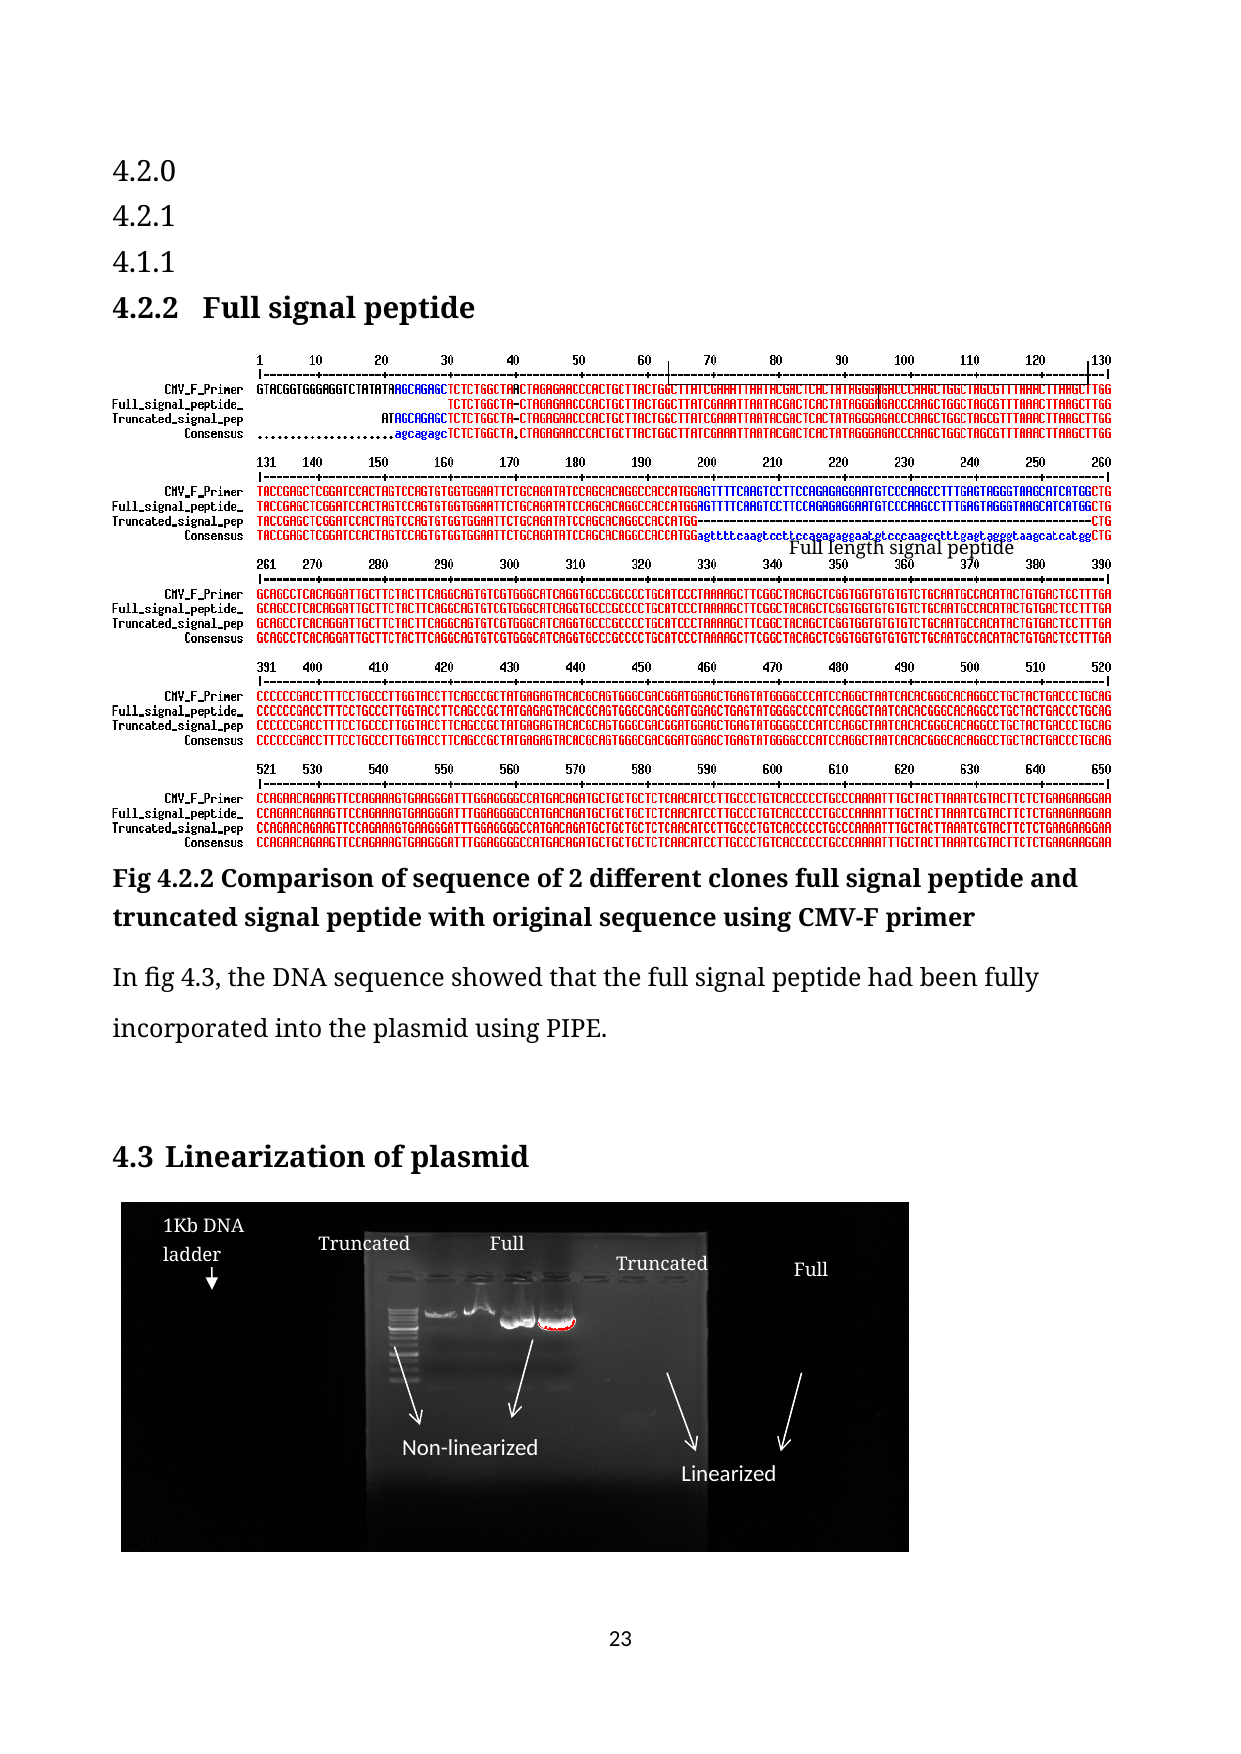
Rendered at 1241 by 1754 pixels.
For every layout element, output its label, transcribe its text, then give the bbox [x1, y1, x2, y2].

list Linearization of plasmid [112, 1136, 1128, 1176]
text In fig 4.3, the DNA sequence showed that the full signal peptide had been fully incorporated into the plasmid using PIPE. [112, 960, 1128, 1045]
picture [112, 353, 1130, 856]
list Full signal peptide [112, 287, 1128, 327]
picture [112, 1202, 920, 1552]
text Fig 4.2.2 Comparison of sequence of 2 different clones full signal peptide and truncated signal peptide with original sequence using CMV-F primer [112, 856, 1128, 934]
